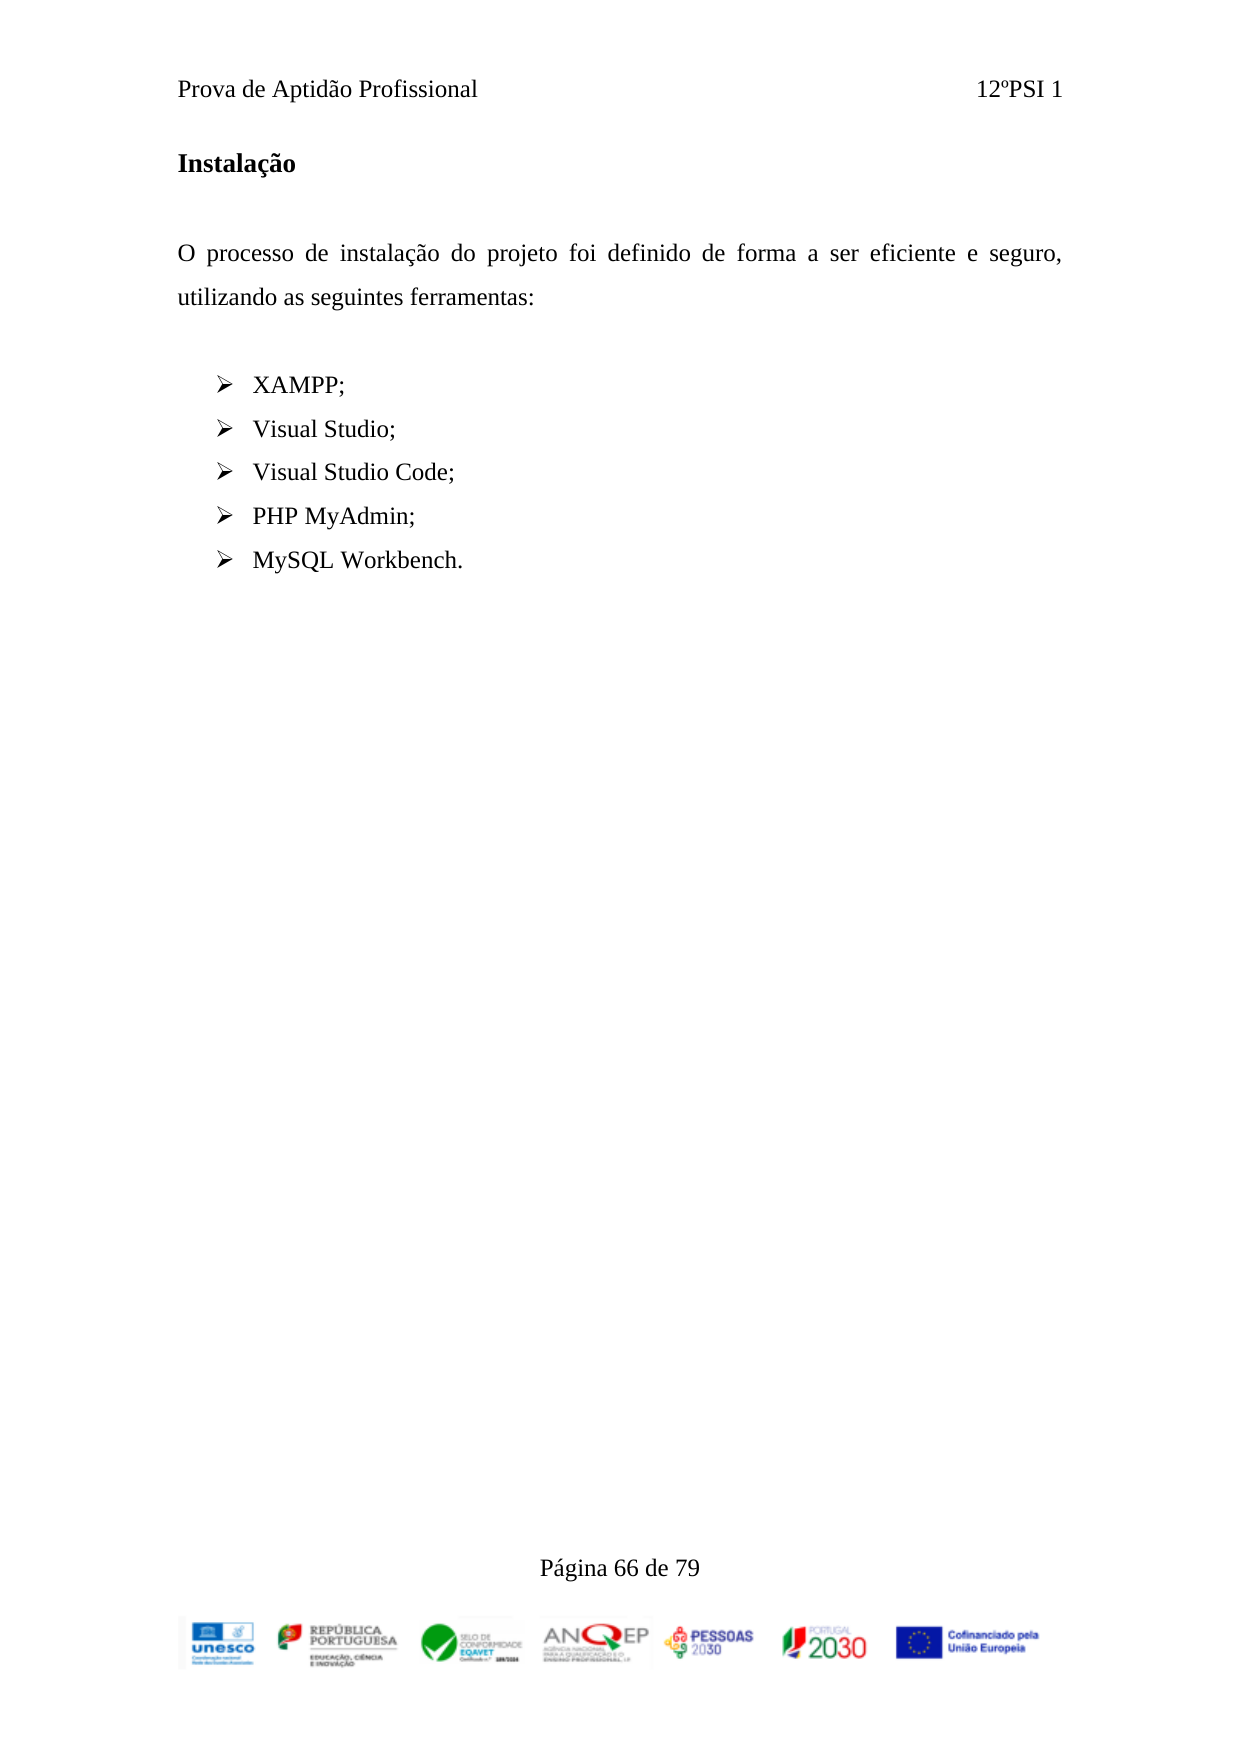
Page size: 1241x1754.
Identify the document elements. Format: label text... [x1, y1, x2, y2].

text O processo de instalação do projeto foi definido de forma a ser eficiente e seguro, utilizando as seguintes ferramentas: [177, 238, 1063, 311]
list Visual Studio Code; [215, 457, 1063, 486]
picture [177, 1615, 1084, 1677]
list MySQL Workbench. [215, 545, 1063, 573]
list XAMPP; [215, 370, 1063, 399]
list Visual Studio; [215, 414, 1063, 442]
text Instalação [177, 148, 1063, 179]
list PHP MyAdmin; [215, 501, 1063, 530]
